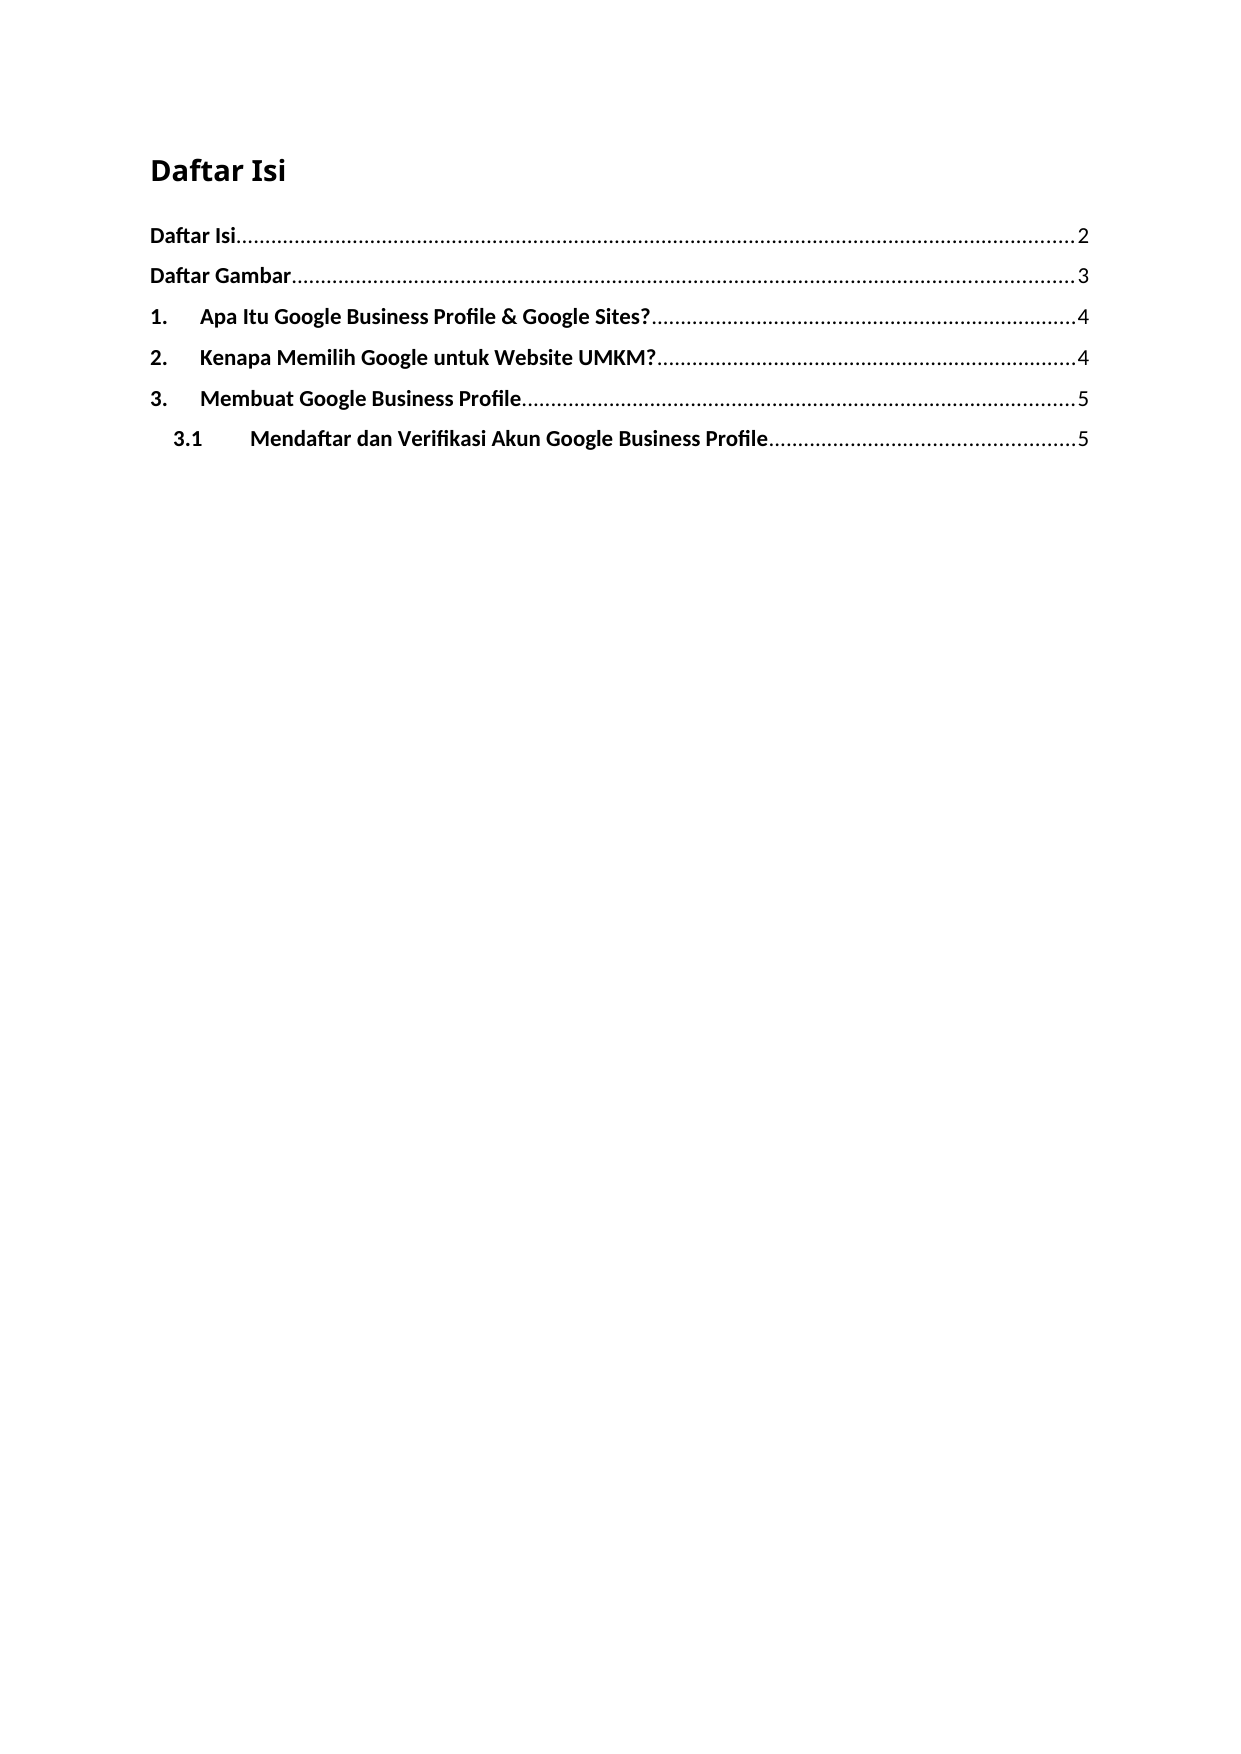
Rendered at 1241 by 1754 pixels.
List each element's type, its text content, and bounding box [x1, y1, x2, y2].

subtitle Daftar Isi [150, 150, 1090, 190]
